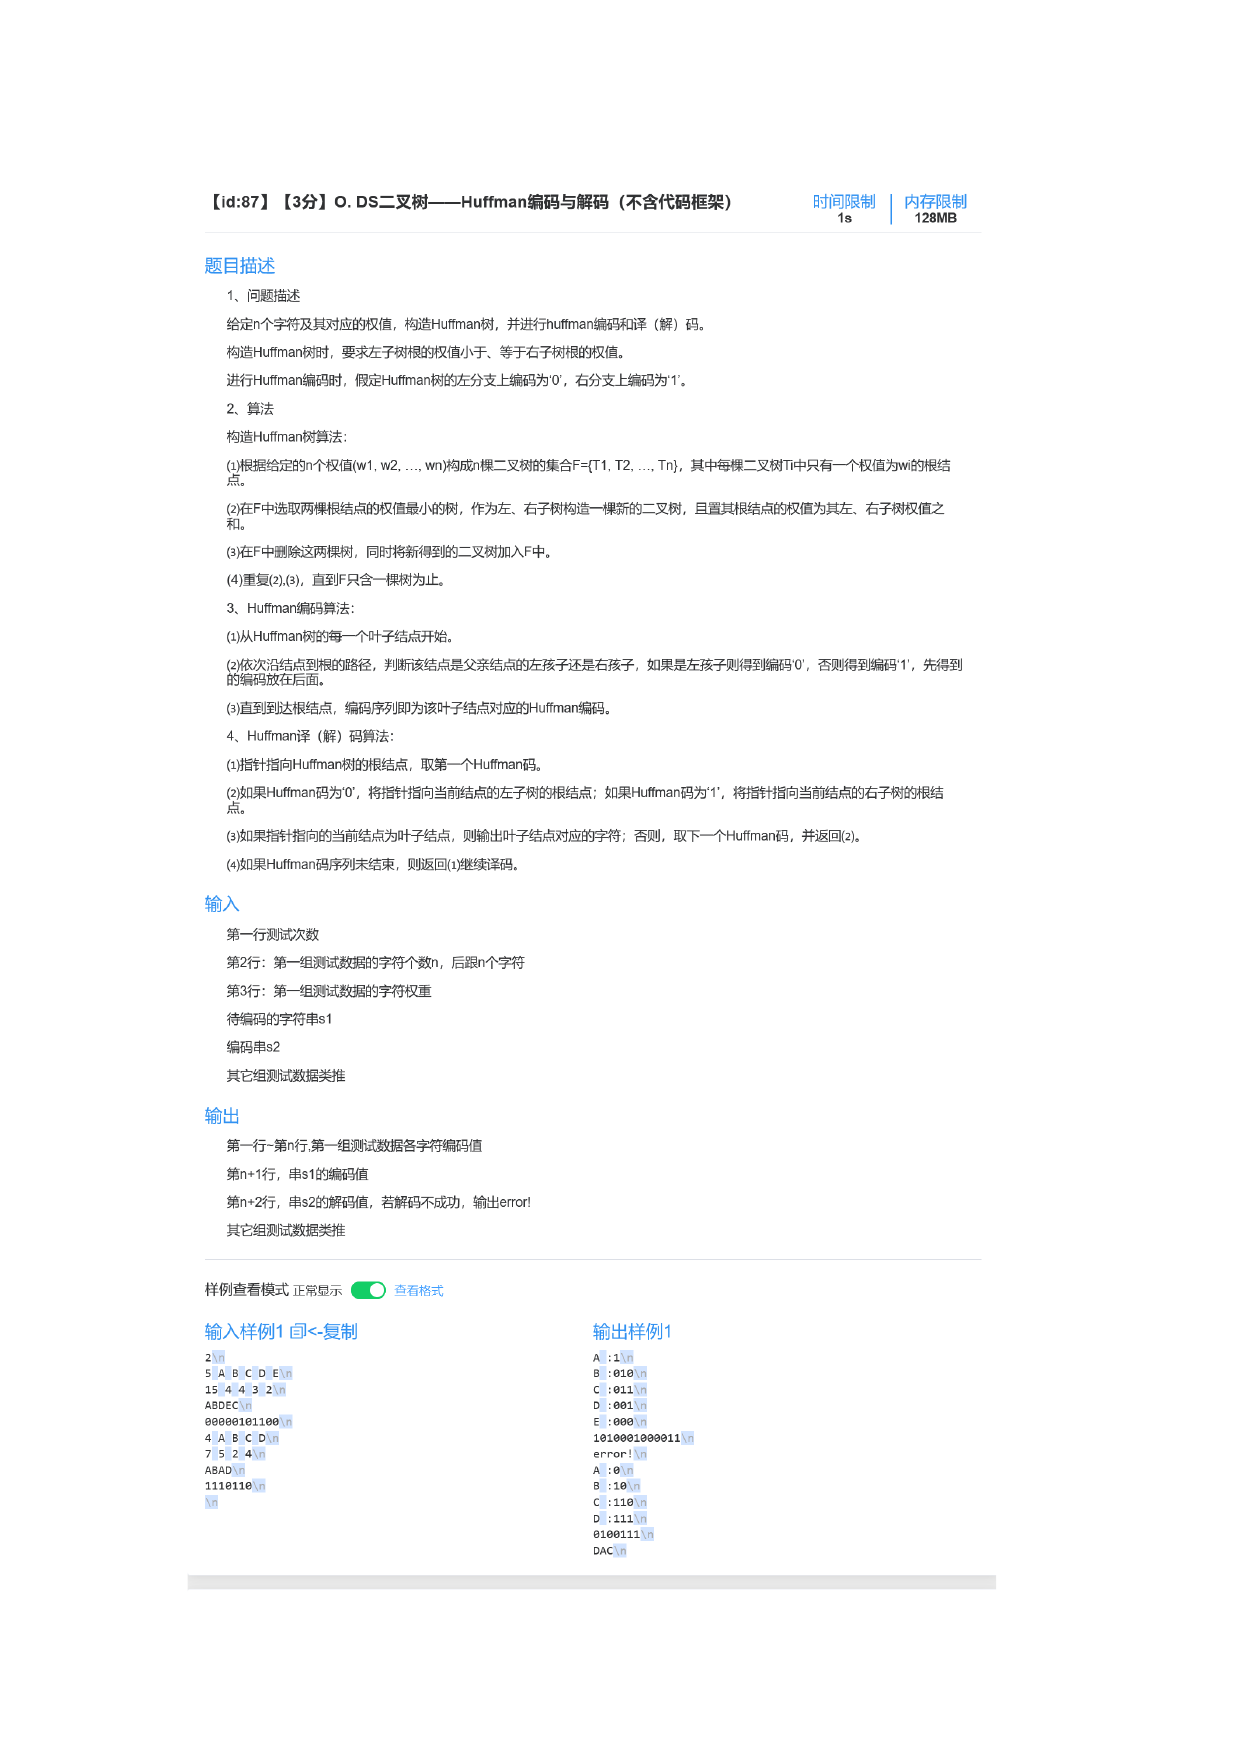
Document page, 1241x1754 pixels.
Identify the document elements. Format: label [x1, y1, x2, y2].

picture [187, 162, 997, 1592]
